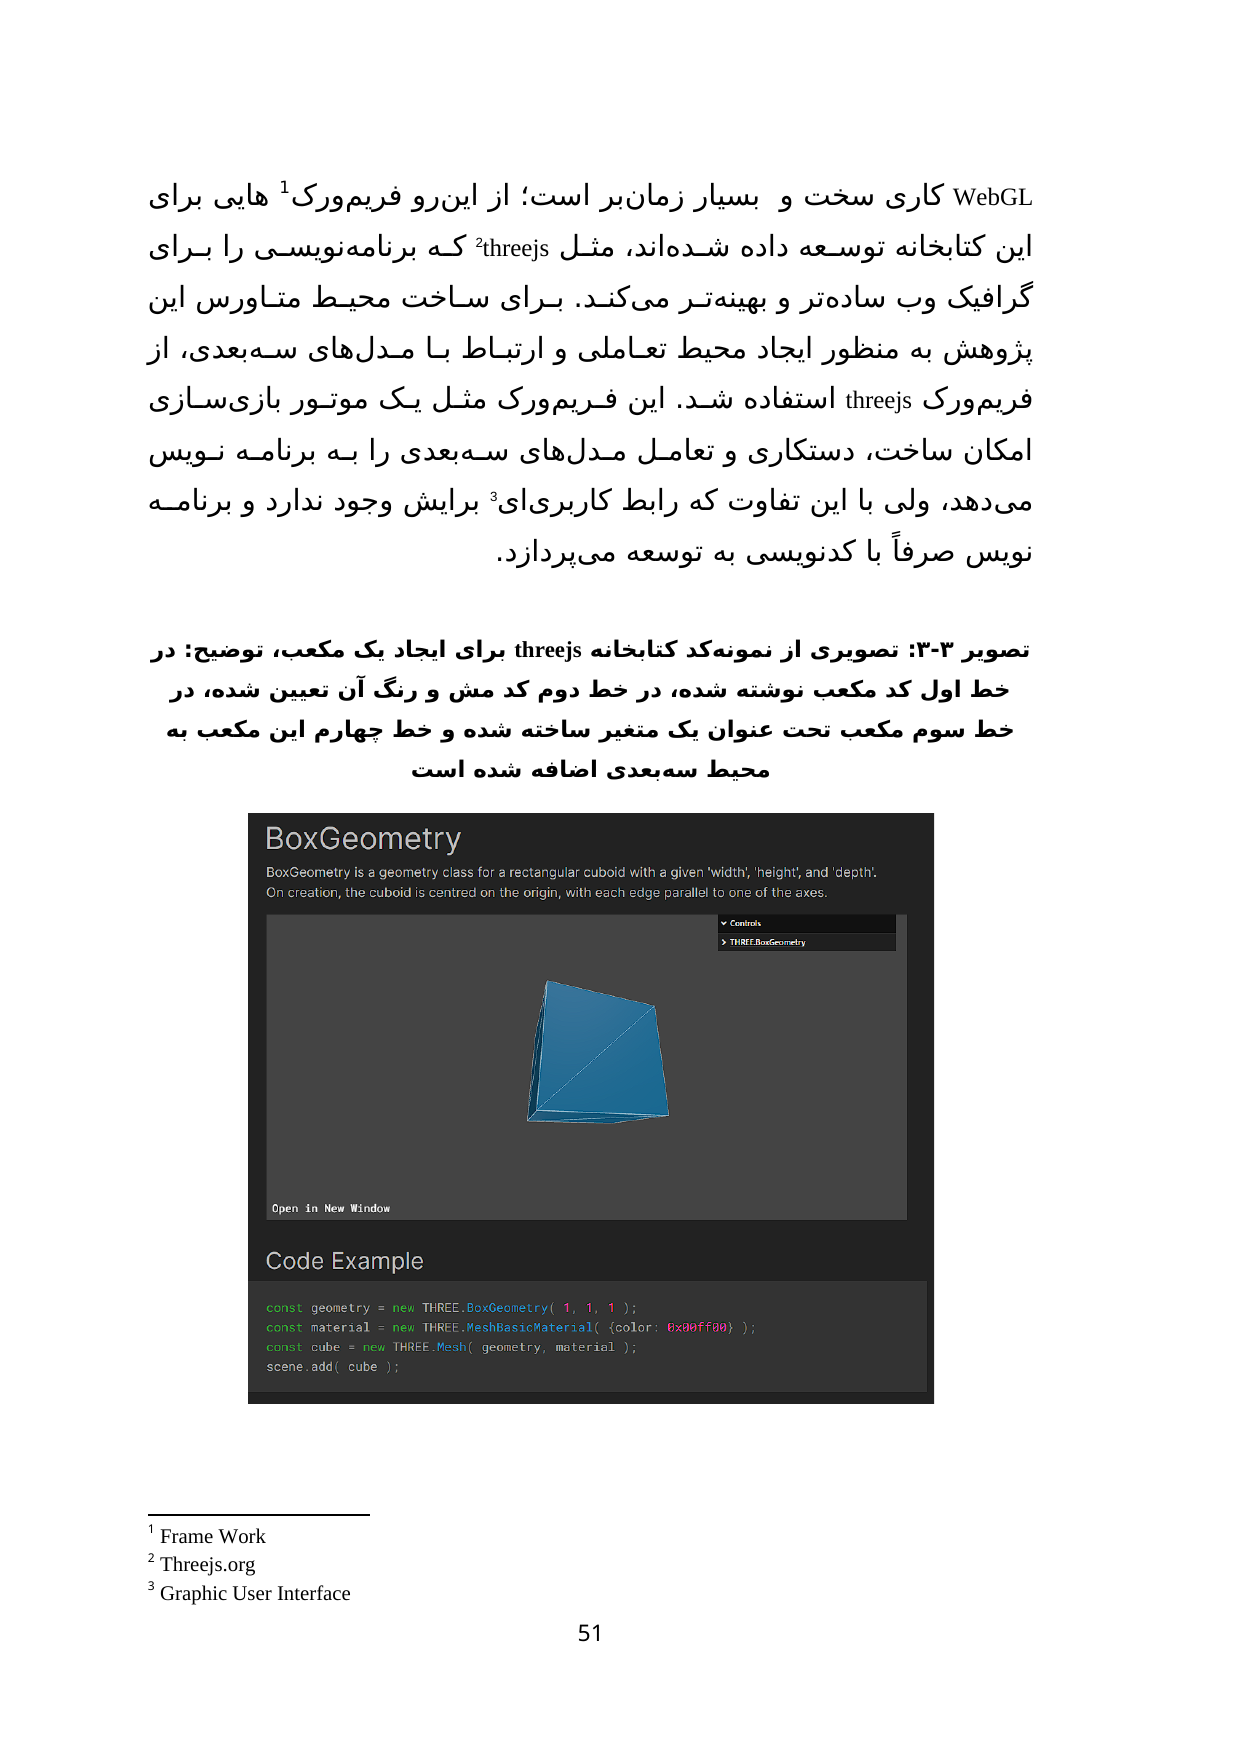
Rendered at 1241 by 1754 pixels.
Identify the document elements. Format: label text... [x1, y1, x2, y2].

text تصویر ۳-۳: تصویری از نمونه‌کد کتابخانه threejs برای ایجاد یک مکعب، توضیح: در خط اول کد مکعب نوشته شده، در خط دوم کد مش و رنگ آن تعیین شده، در خط سوم مکعب تحت عنوان یک متغیر ساخته شده و خط چهارم این مکعب به محیط سه‌بعدی اضافه شده است [148, 636, 1033, 783]
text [148, 178, 1033, 569]
picture [248, 813, 935, 1404]
